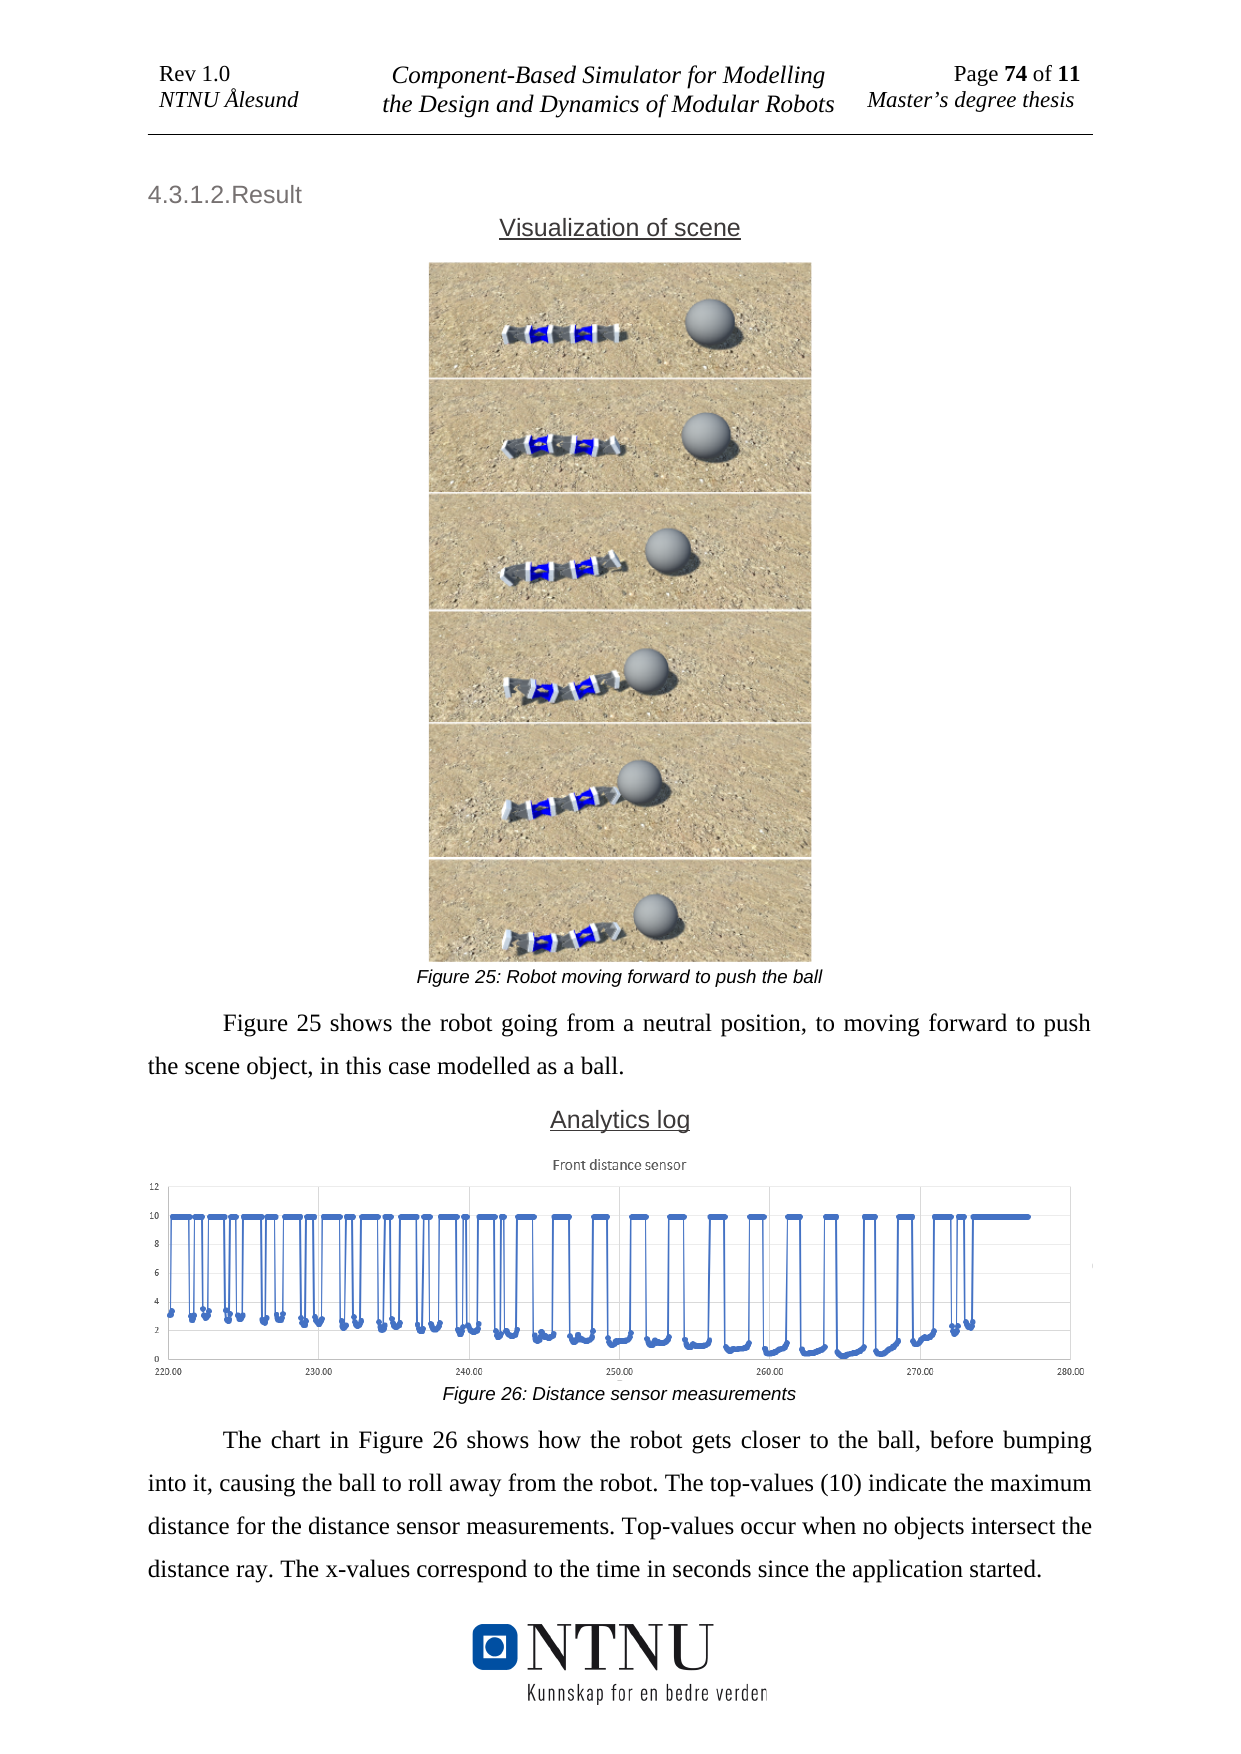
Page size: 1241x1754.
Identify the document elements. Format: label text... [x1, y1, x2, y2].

picture [472, 1624, 767, 1705]
text Figure 26: Distance sensor measurements [148, 1382, 1093, 1404]
subtitle Result [148, 180, 1093, 209]
picture [428, 261, 812, 964]
text The chart in Figure 26 shows how the robot gets closer to the ball, before bumping into it, causing the ball to roll away from the robot. The top-values (10) indicate the maximum distance for the distance sensor measurements. Top-values occur when no objects intersect the distance ray. The x-values correspond to the time in seconds since the application started. [148, 1425, 1093, 1583]
text Figure 25: Robot moving forward to push the ball [148, 966, 1093, 987]
picture [147, 1152, 1093, 1381]
text Analytics log [148, 1105, 1093, 1134]
text Figure 25 shows the robot going from a neutral position, to moving forward to push the scene object, in this case modelled as a ball. [148, 1008, 1093, 1080]
text Visualization of scene [148, 213, 1093, 242]
